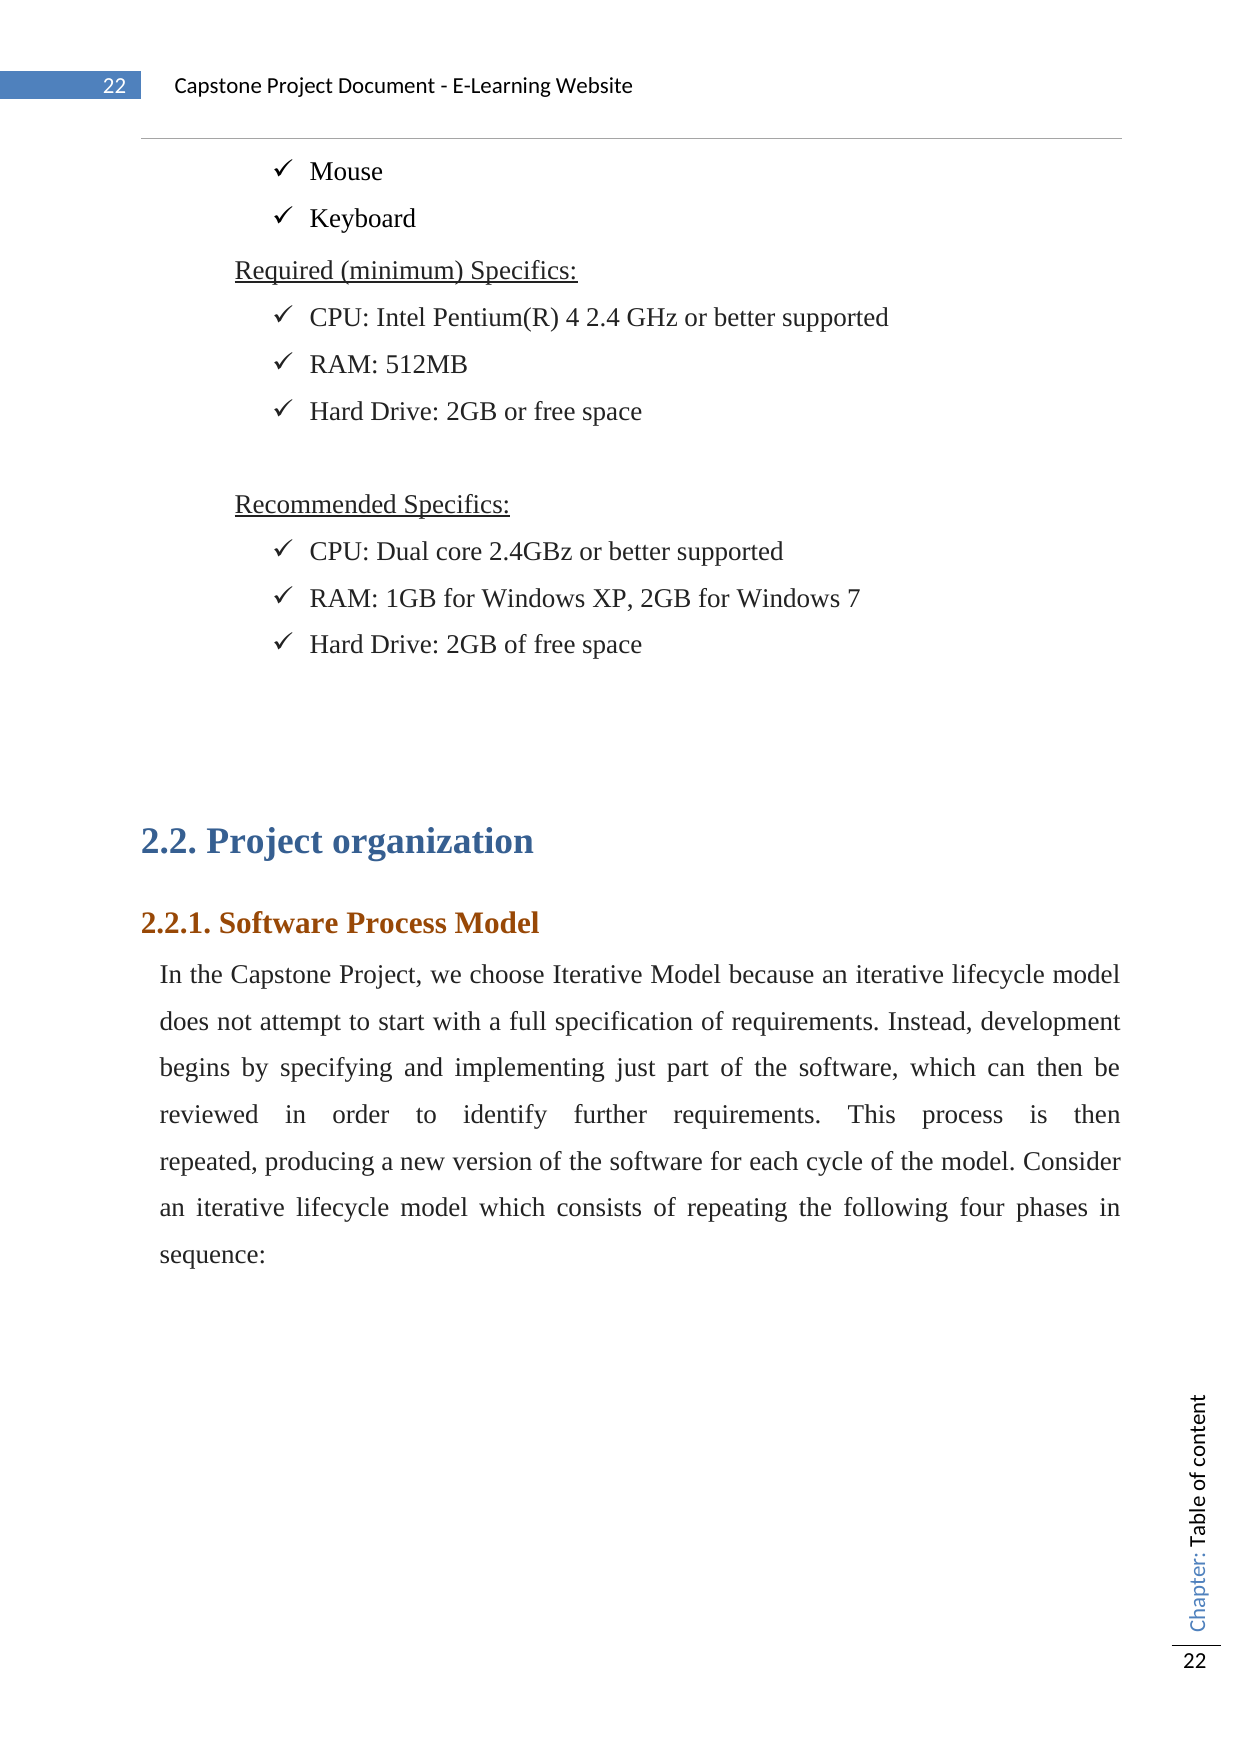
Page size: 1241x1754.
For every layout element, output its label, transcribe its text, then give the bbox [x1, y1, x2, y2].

list Hard Drive: 2GB or free space [272, 394, 1122, 426]
list CPU: Dual core 2.4GBz or better supported [272, 535, 1122, 566]
list CPU: Intel Pentium(R) 4 2.4 GHz or better supported [272, 301, 1122, 332]
list Hard Drive: 2GB of free space [272, 628, 1122, 660]
subtitle 2.2. Project organization [141, 819, 1122, 862]
text Required (minimum) Specifics: [234, 254, 1122, 285]
text Recommended Specifics: [234, 488, 1122, 519]
text In the Capstone Project, we choose Iterative Model because an iterative lifecycle model does not attempt to start with a full specification of requirements. Instead, development begins by specifying and implementing just part of the software, which can then be reviewed in order to identify further requirements. This process is then repeated, producing a new version of the software for each cycle of the model. Consider an iterative lifecycle model which consists of repeating the following four phases in sequence: [159, 958, 1122, 1269]
list RAM: 512MB [272, 348, 1122, 379]
list Keyboard [272, 202, 1122, 233]
list Mouse [272, 155, 1122, 187]
subtitle 2.2.1. Software Process Model [141, 904, 1122, 940]
list RAM: 1GB for Windows XP, 2GB for Windows 7 [272, 582, 1122, 613]
